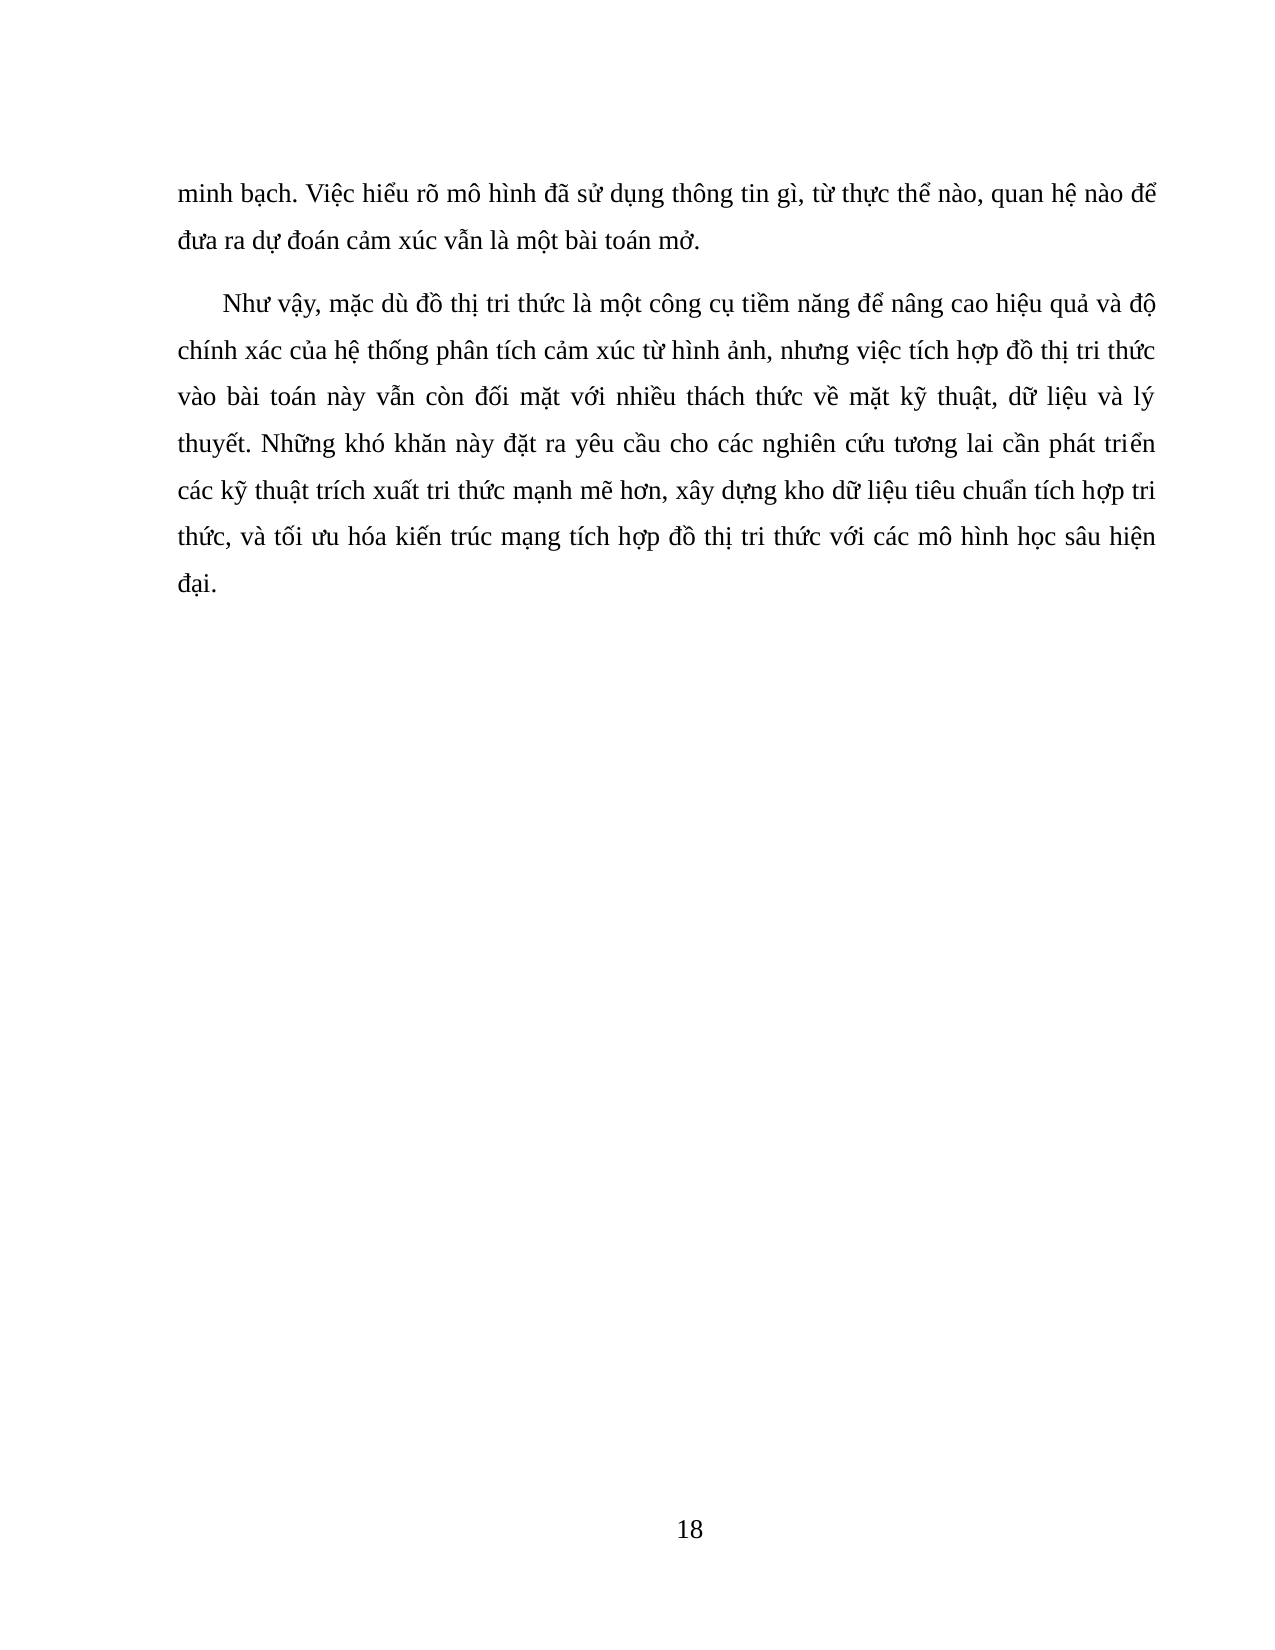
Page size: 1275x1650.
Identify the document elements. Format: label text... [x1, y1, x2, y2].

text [177, 177, 1157, 255]
text Như vậy, mặc dù đồ thị tri thức là một công cụ tiềm năng để nâng cao hiệu quả và độ chính xác của hệ thống phân tích cảm xúc từ hình ảnh, nhưng việc tích hợp đồ thị tri thức vào bài toán này vẫn còn đối mặt với nhiều thách thức về mặt kỹ thuật, dữ liệu và lý thuyết. Những khó khăn này đặt ra yêu cầu cho các nghiên cứu tương lai cần phát triển các kỹ thuật trích xuất tri thức mạnh mẽ hơn, xây dựng kho dữ liệu tiêu chuẩn tích hợp tri thức, và tối ưu hóa kiến trúc mạng tích hợp đồ thị tri thức với các mô hình học sâu hiện đại. [177, 287, 1157, 598]
